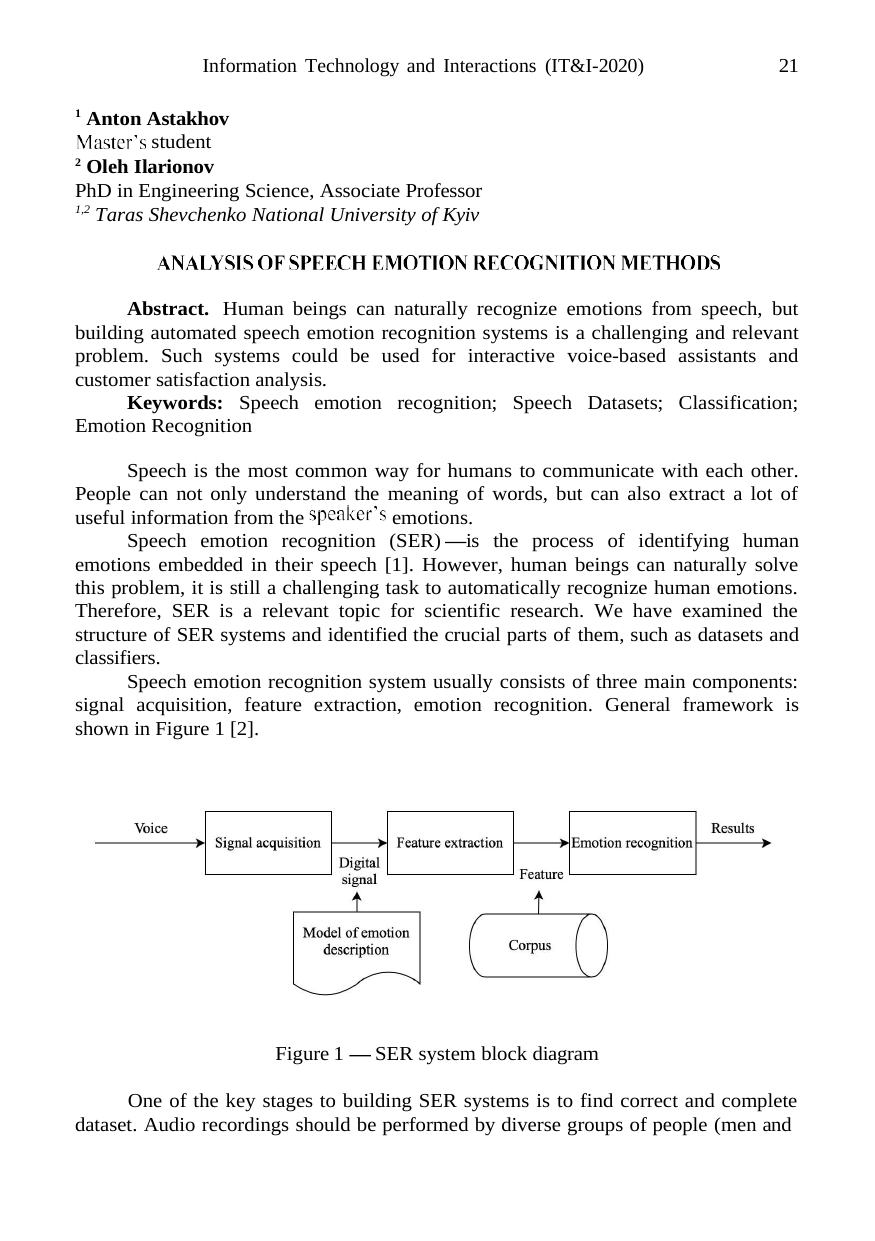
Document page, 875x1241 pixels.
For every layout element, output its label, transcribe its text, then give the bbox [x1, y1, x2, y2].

subtitle 1 Anton Astakhov [75, 107, 816, 130]
text Abstract. Human beings can naturally recognize emotions from speech, but building automated speech emotion recognition systems is a challenging and relevant problem. Such systems could be used for interactive voice-based assistants and customer satisfaction analysis. [75, 297, 799, 390]
text Figure 1 SER system block diagram [58, 1042, 816, 1065]
picture [309, 505, 386, 525]
text PhD in Engineering Science, Associate Professor [75, 179, 816, 202]
text student [75, 131, 816, 154]
text Speech emotion recognition system usually consists of three main components: signal acquisition, feature extraction, emotion recognition. General framework is shown in Figure 1 [2]. [75, 670, 799, 739]
text One of the key stages to building SER systems is to find correct and complete dataset. Audio recordings should be performed by diverse groups of people (men and [75, 1089, 799, 1136]
text Speech emotion recognition (SER) is the process of identifying human emotions embedded in their speech [1]. However, human beings can naturally solve this problem, it is still a challenging task to automatically recognize human emotions. Therefore, SER is a relevant topic for scientific research. We have examined the structure of SER systems and identified the crucial parts of them, such as datasets and classifiers. [75, 529, 799, 669]
text Speech is the most common way for humans to communicate with each other. People can not only understand the meaning of words, but can also extract a lot of useful information from the emotions. [75, 458, 800, 528]
text Keywords: Speech emotion recognition; Speech Datasets; Classification; Emotion Recognition [75, 391, 799, 437]
text 1,2 Taras Shevchenko National University of Kyiv [75, 203, 816, 225]
picture [156, 255, 720, 270]
picture [74, 740, 805, 1043]
subtitle 2 Oleh Ilarionov [75, 156, 816, 178]
picture [75, 135, 146, 149]
